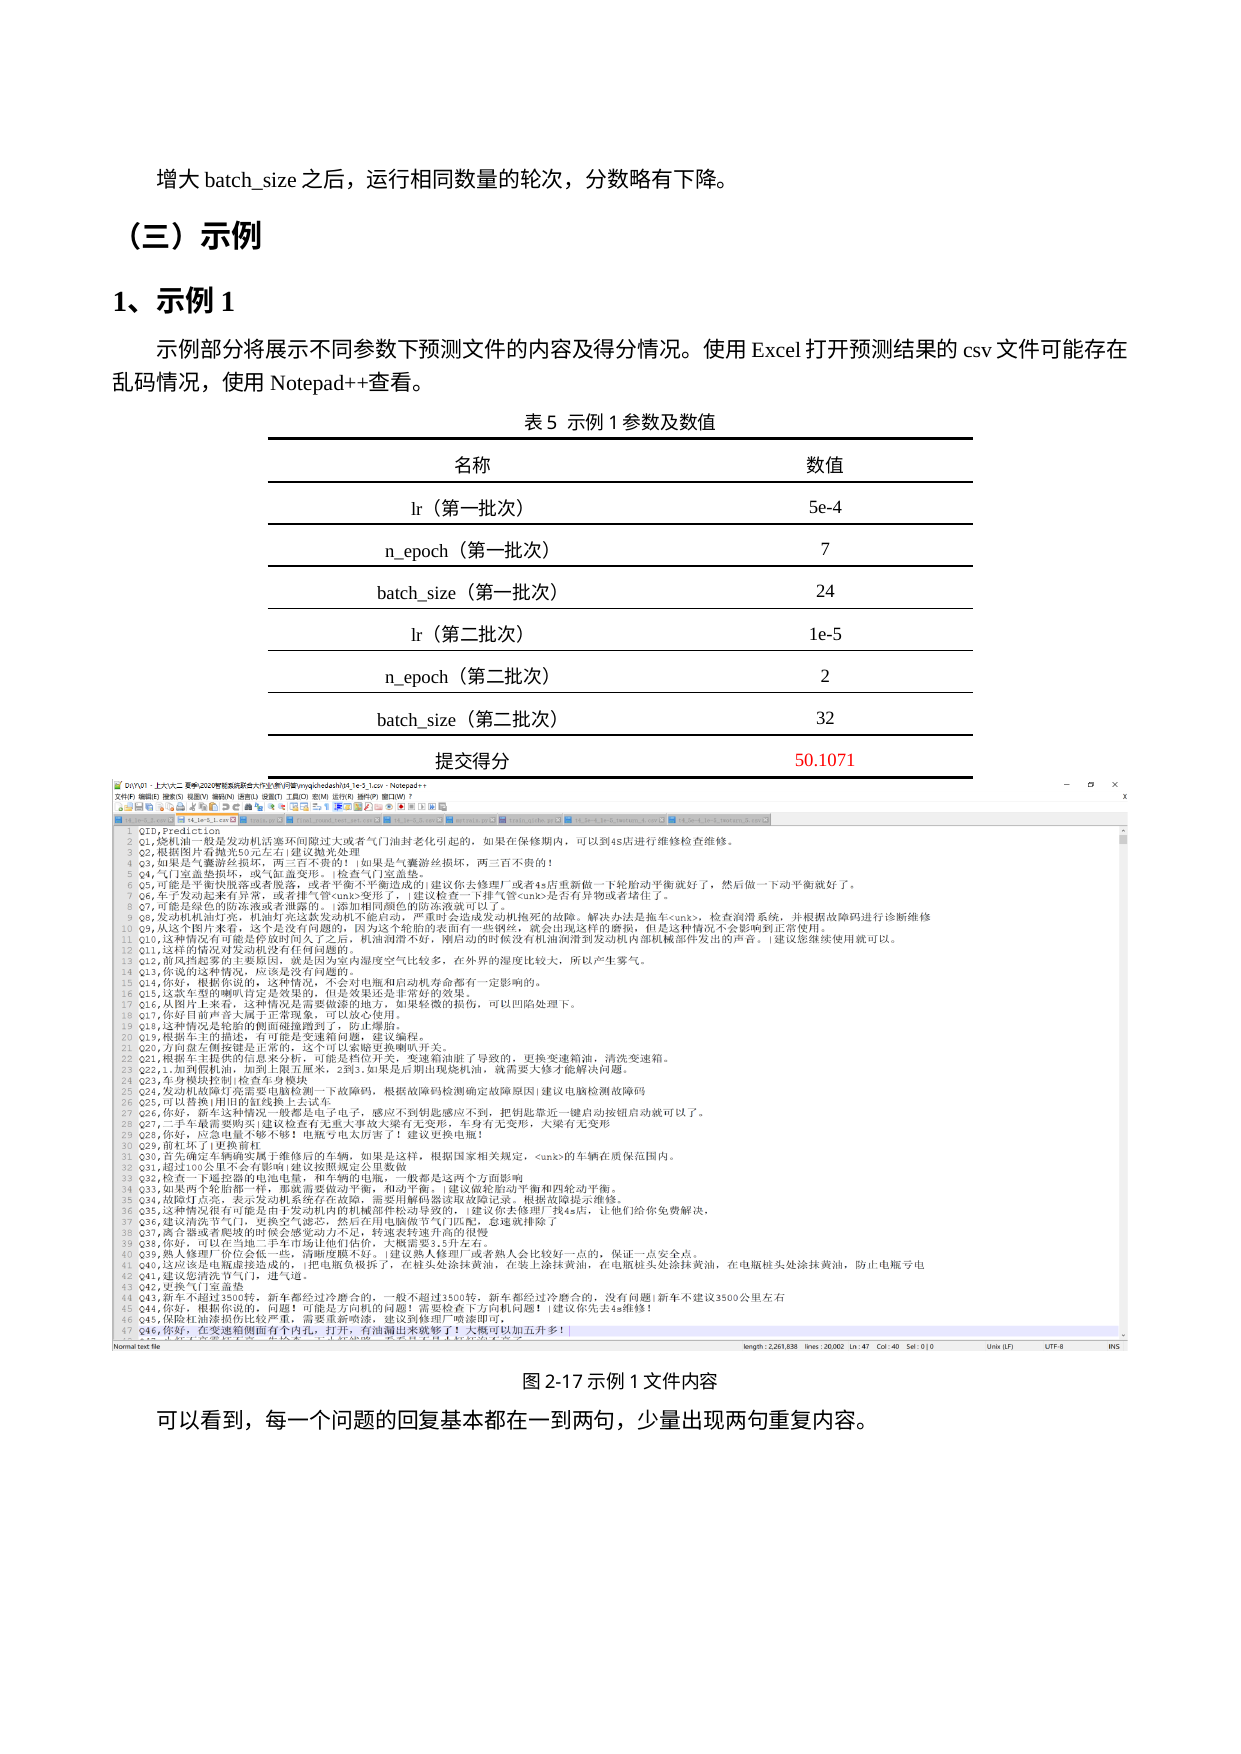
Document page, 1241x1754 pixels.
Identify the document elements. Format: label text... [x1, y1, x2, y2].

table_cell lr（第二批次） [268, 609, 678, 650]
text 1、示例1 [112, 267, 1128, 332]
table_cell lr（第一批次） [268, 483, 678, 523]
table_cell 32 [678, 693, 972, 734]
text 图2-17 示例1文件内容 [112, 1367, 1128, 1394]
text 增大batch_size之后，运行相同数量的轮次，分数略有下降。 [112, 162, 1128, 194]
table_cell n_epoch（第一批次） [268, 525, 678, 565]
table_cell 7 [678, 525, 972, 565]
table_cell batch_size（第二批次） [268, 693, 678, 734]
table_cell 1e-5 [678, 609, 972, 650]
text 表5 示例1参数及数值 [112, 405, 1128, 437]
table_cell 50.1071 [678, 736, 972, 776]
table_cell n_epoch（第二批次） [268, 651, 678, 692]
table_cell 5e-4 [678, 483, 972, 523]
picture [112, 779, 1128, 1351]
table_header 数值 [678, 440, 972, 481]
table_cell 2 [678, 651, 972, 692]
table_cell 24 [678, 567, 972, 607]
table_cell 提交得分 [268, 736, 678, 776]
table_cell batch_size（第一批次） [268, 567, 678, 607]
text 示例部分将展示不同参数下预测文件的内容及得分情况。使用Excel打开预测结果的csv文件可能存在乱码情况，使用Notepad++查看。 [112, 332, 1128, 397]
text 可以看到，每一个问题的回复基本都在一到两句，少量出现两句重复内容。 [112, 1403, 1128, 1435]
table_header 名称 [268, 440, 678, 481]
text （三）示例 [112, 202, 1128, 267]
